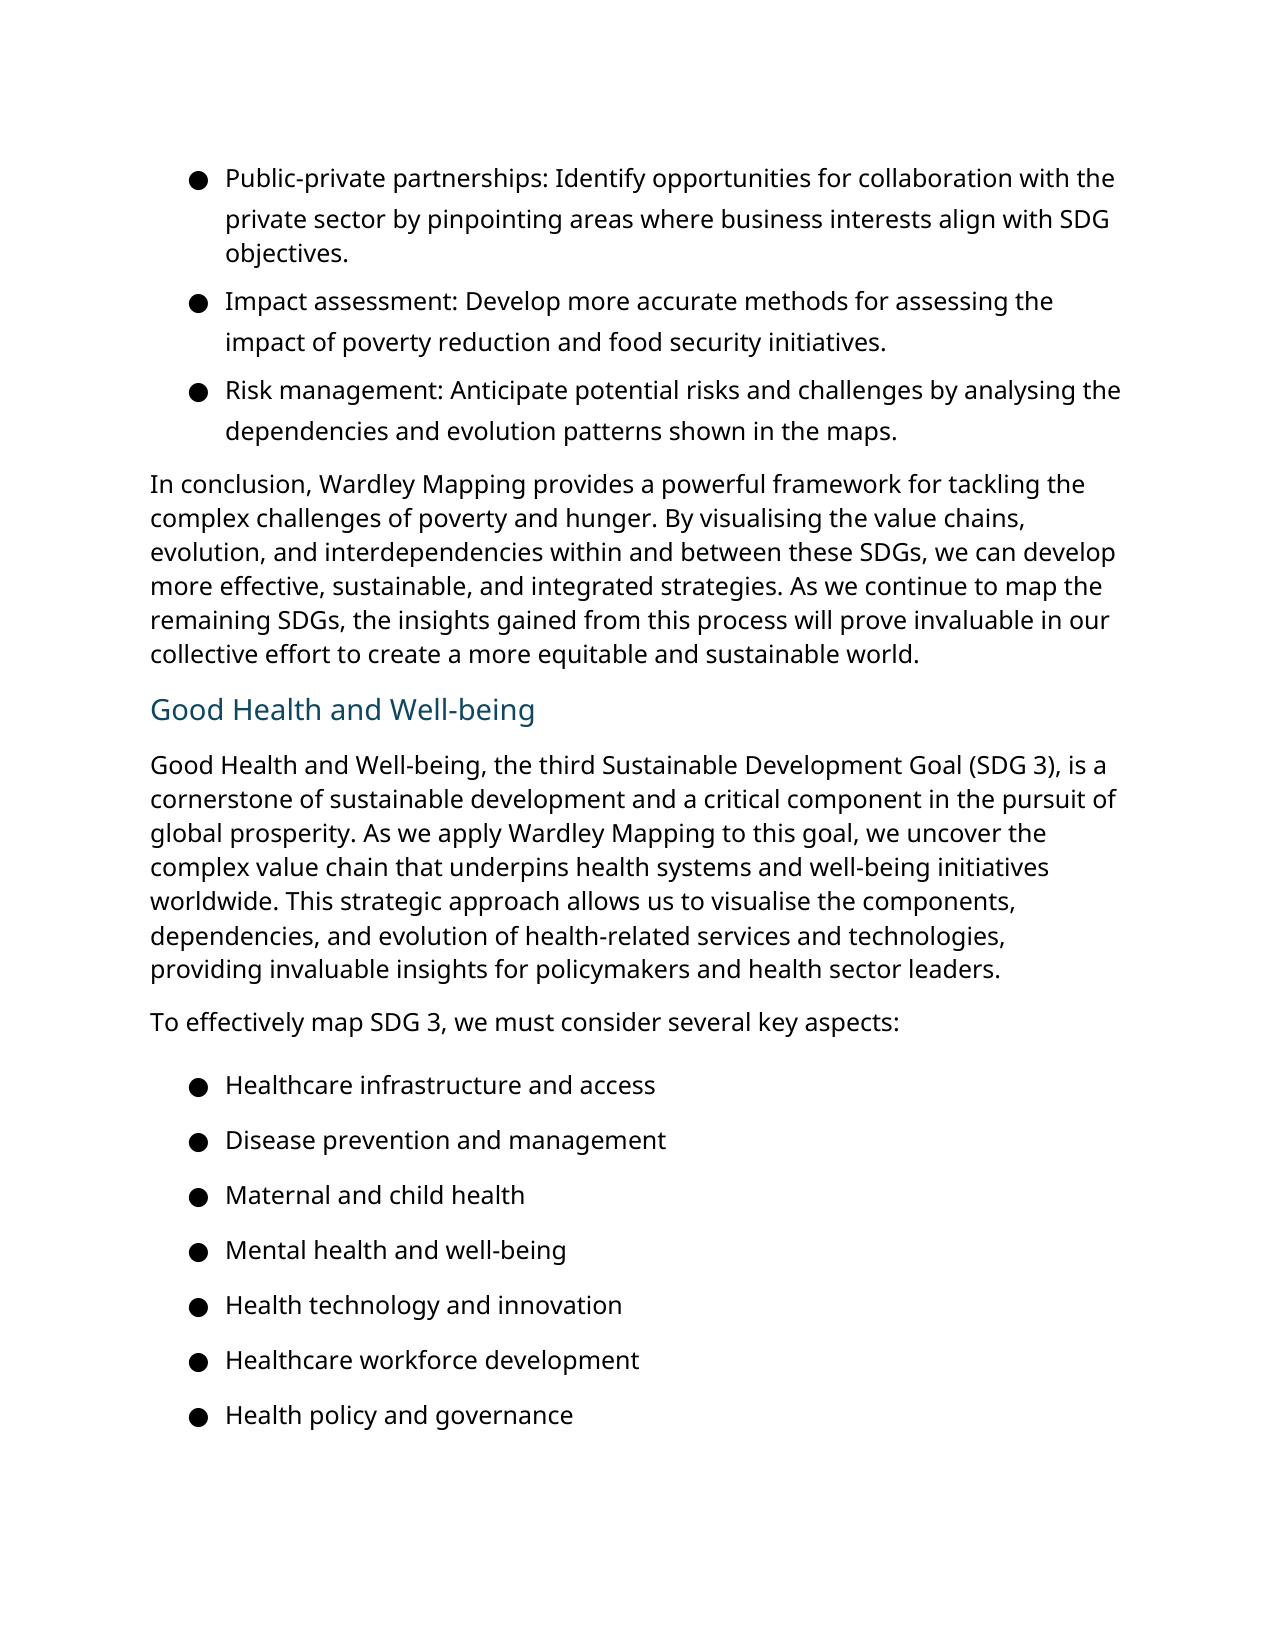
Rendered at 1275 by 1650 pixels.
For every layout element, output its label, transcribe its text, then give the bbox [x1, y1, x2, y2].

list Healthcare workforce development [187, 1333, 1125, 1384]
list Maternal and child health [187, 1168, 1125, 1219]
list Impact assessment: Develop more accurate methods for assessing the impact of poverty reduction and food security initiatives. [187, 273, 1125, 358]
list Mental health and well-being [187, 1223, 1125, 1274]
list Health policy and governance [187, 1388, 1125, 1439]
list Healthcare infrastructure and access [187, 1058, 1125, 1109]
subtitle Good Health and Well-being [150, 689, 1125, 729]
list Risk management: Anticipate potential risks and challenges by analysing the dependencies and evolution patterns shown in the maps. [187, 362, 1125, 447]
text In conclusion, Wardley Mapping provides a powerful framework for tackling the complex challenges of poverty and hunger. By visualising the value chains, evolution, and interdependencies within and between these SDGs, we can develop more effective, sustainable, and integrated strategies. As we continue to map the remaining SDGs, the insights gained from this process will prove invaluable in our collective effort to create a more equitable and sustainable world. [150, 466, 1125, 671]
list Disease prevention and management [187, 1113, 1125, 1164]
list Public-private partnerships: Identify opportunities for collaboration with the private sector by pinpointing areas where business interests align with SDG objectives. [187, 150, 1125, 269]
list Health technology and innovation [187, 1278, 1125, 1329]
text Good Health and Well-being, the third Sustainable Development Goal (SDG 3), is a cornerstone of sustainable development and a critical component in the pursuit of global prosperity. As we apply Wardley Mapping to this goal, we uncover the complex value chain that underpins health systems and well-being initiatives worldwide. This strategic approach allows us to visualise the components, dependencies, and evolution of health-related services and technologies, providing invaluable insights for policymakers and health sector leaders. [150, 748, 1125, 986]
text To effectively map SDG 3, we must consider several key aspects: [150, 1005, 1125, 1039]
